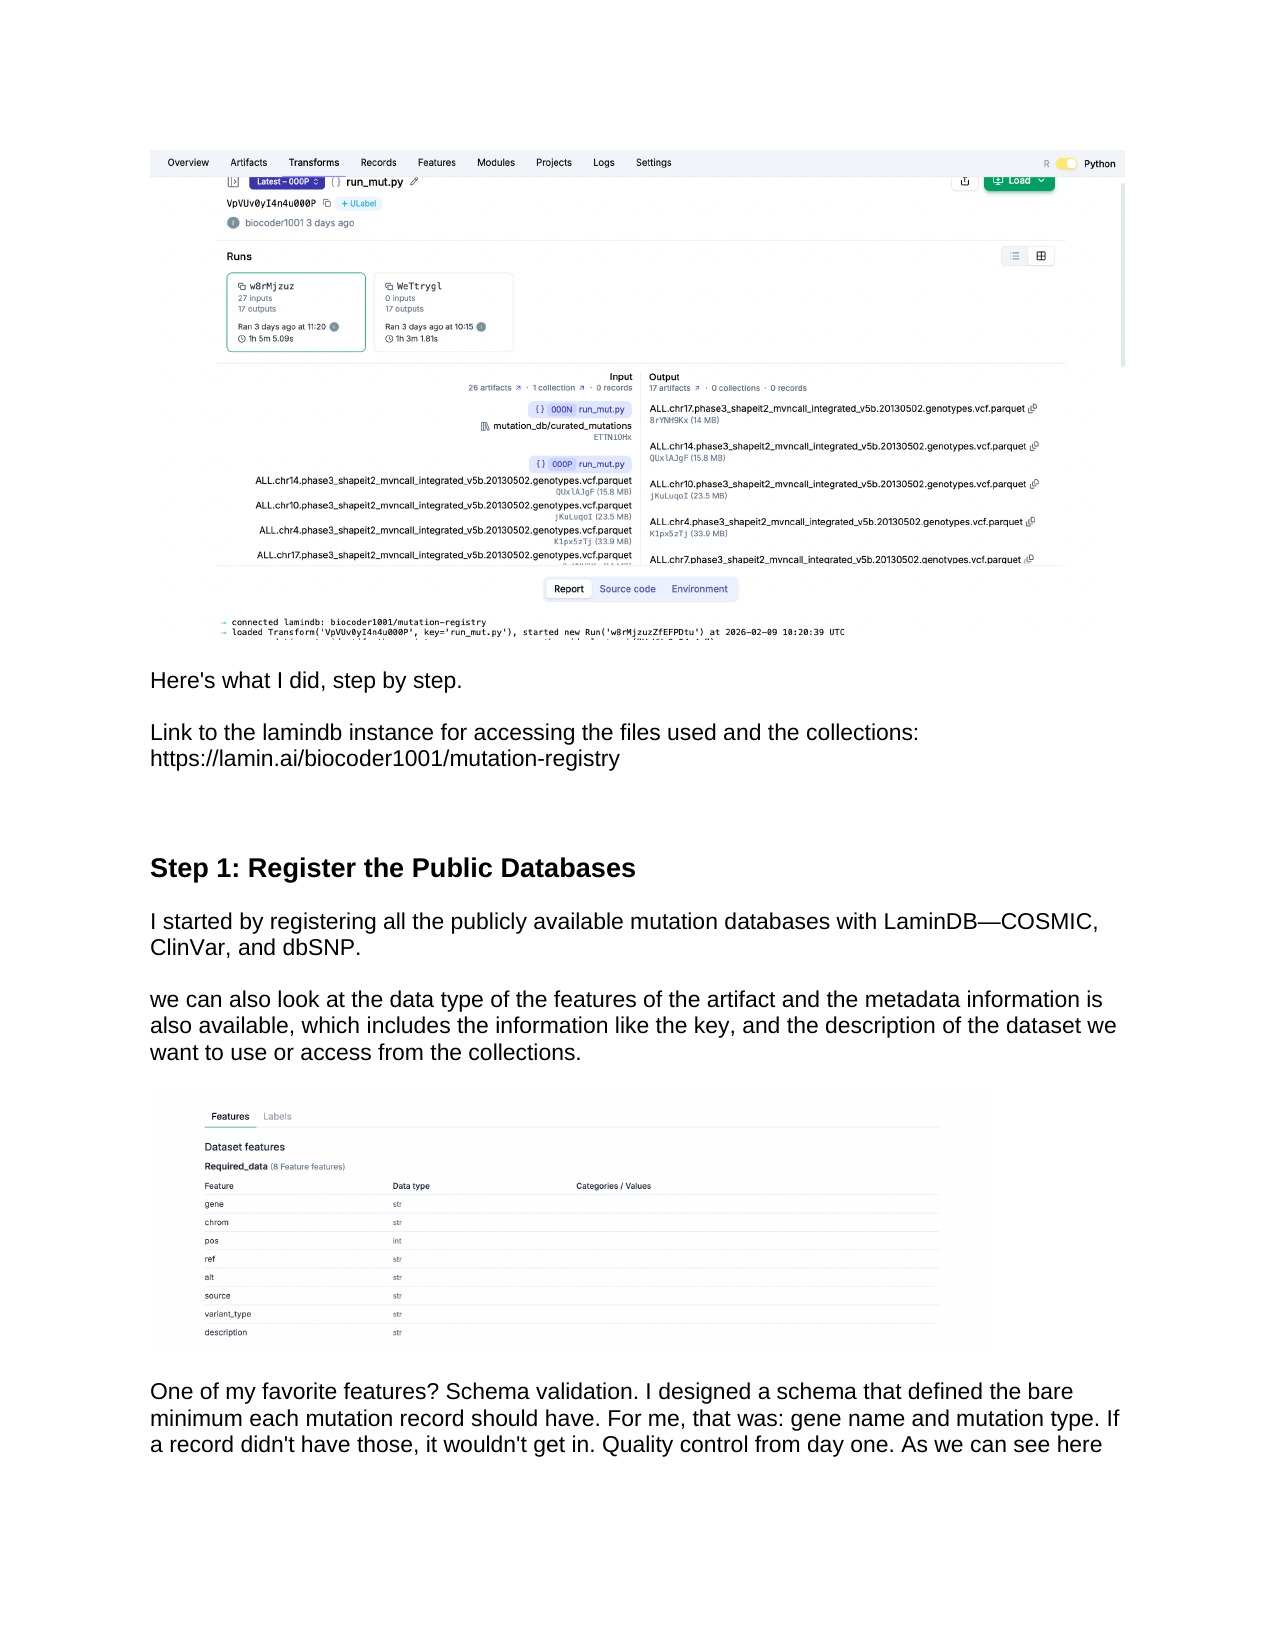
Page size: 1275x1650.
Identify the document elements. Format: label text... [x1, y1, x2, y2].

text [150, 1378, 1125, 1457]
text Link to the lamindb instance for accessing the files used and the collections: https://lamin.ai/biocoder1001/mutation-registry [150, 718, 1125, 771]
text we can also look at the data type of the features of the artifact and the metadata information is also available, which includes the information like the key, and the description of the dataset we want to use or access from the collections. [150, 986, 1125, 1065]
text Here's what I did, step by step. [150, 667, 1125, 693]
text I started by registering all the publicly available mutation databases with LaminDB—COSMIC, ClinVar, and dbSNP. [150, 908, 1125, 961]
picture [150, 1089, 993, 1354]
picture [150, 150, 1125, 643]
subtitle Step 1: Register the Public Databases [150, 852, 1125, 883]
